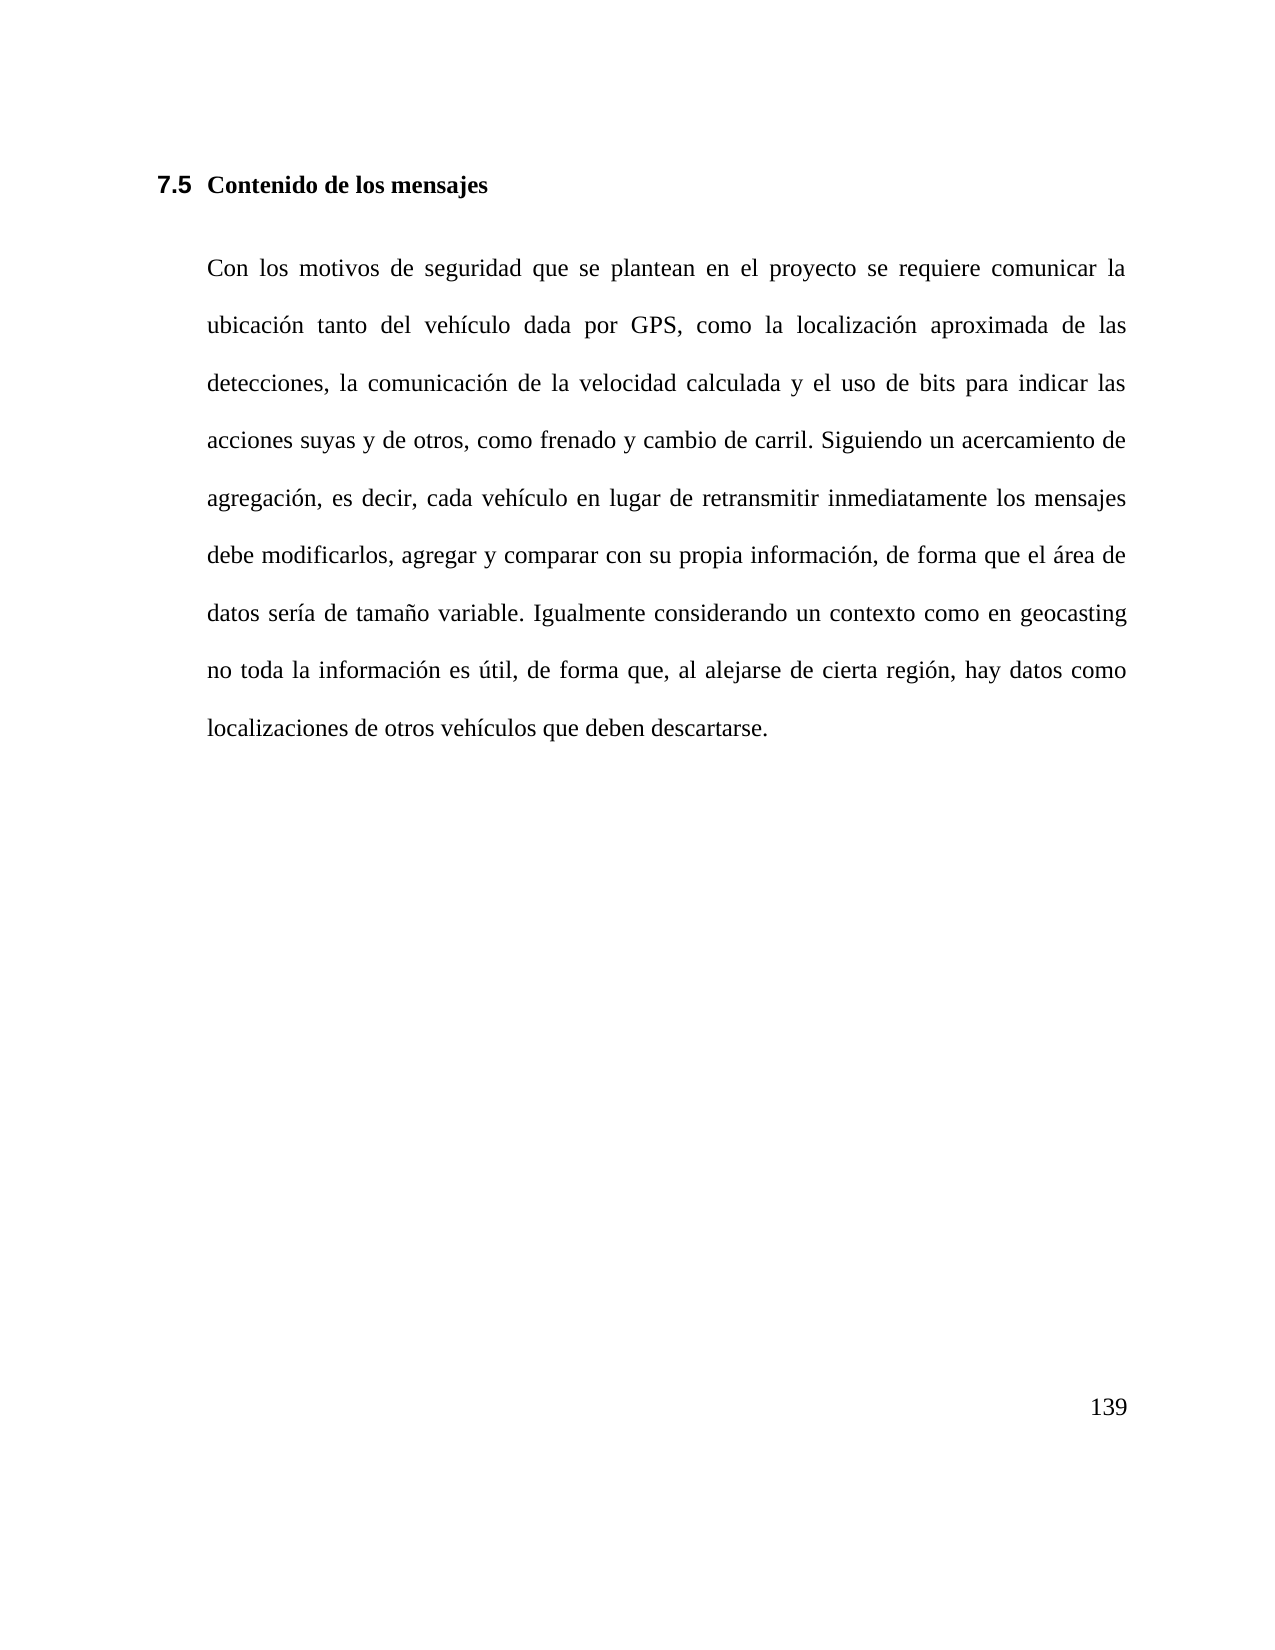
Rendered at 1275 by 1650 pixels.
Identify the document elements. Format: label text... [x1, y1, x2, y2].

text Con los motivos de seguridad que se plantean en el proyecto se requiere comunicar la ubicación tanto del vehículo dada por GPS, como la localización aproximada de las detecciones, la comunicación de la velocidad calculada y el uso de bits para indicar las acciones suyas y de otros, como frenado y cambio de carril. Siguiendo un acercamiento de agregación, es decir, cada vehículo en lugar de retransmitir inmediatamente los mensajes debe modificarlos, agregar y comparar con su propia información, de forma que el área de datos sería de tamaño variable. Igualmente considerando un contexto como en geocasting no toda la información es útil, de forma que, al alejarse de cierta región, hay datos como localizaciones de otros vehículos que deben descartarse. [207, 253, 1127, 741]
subtitle Contenido de los mensajes [157, 170, 1127, 199]
